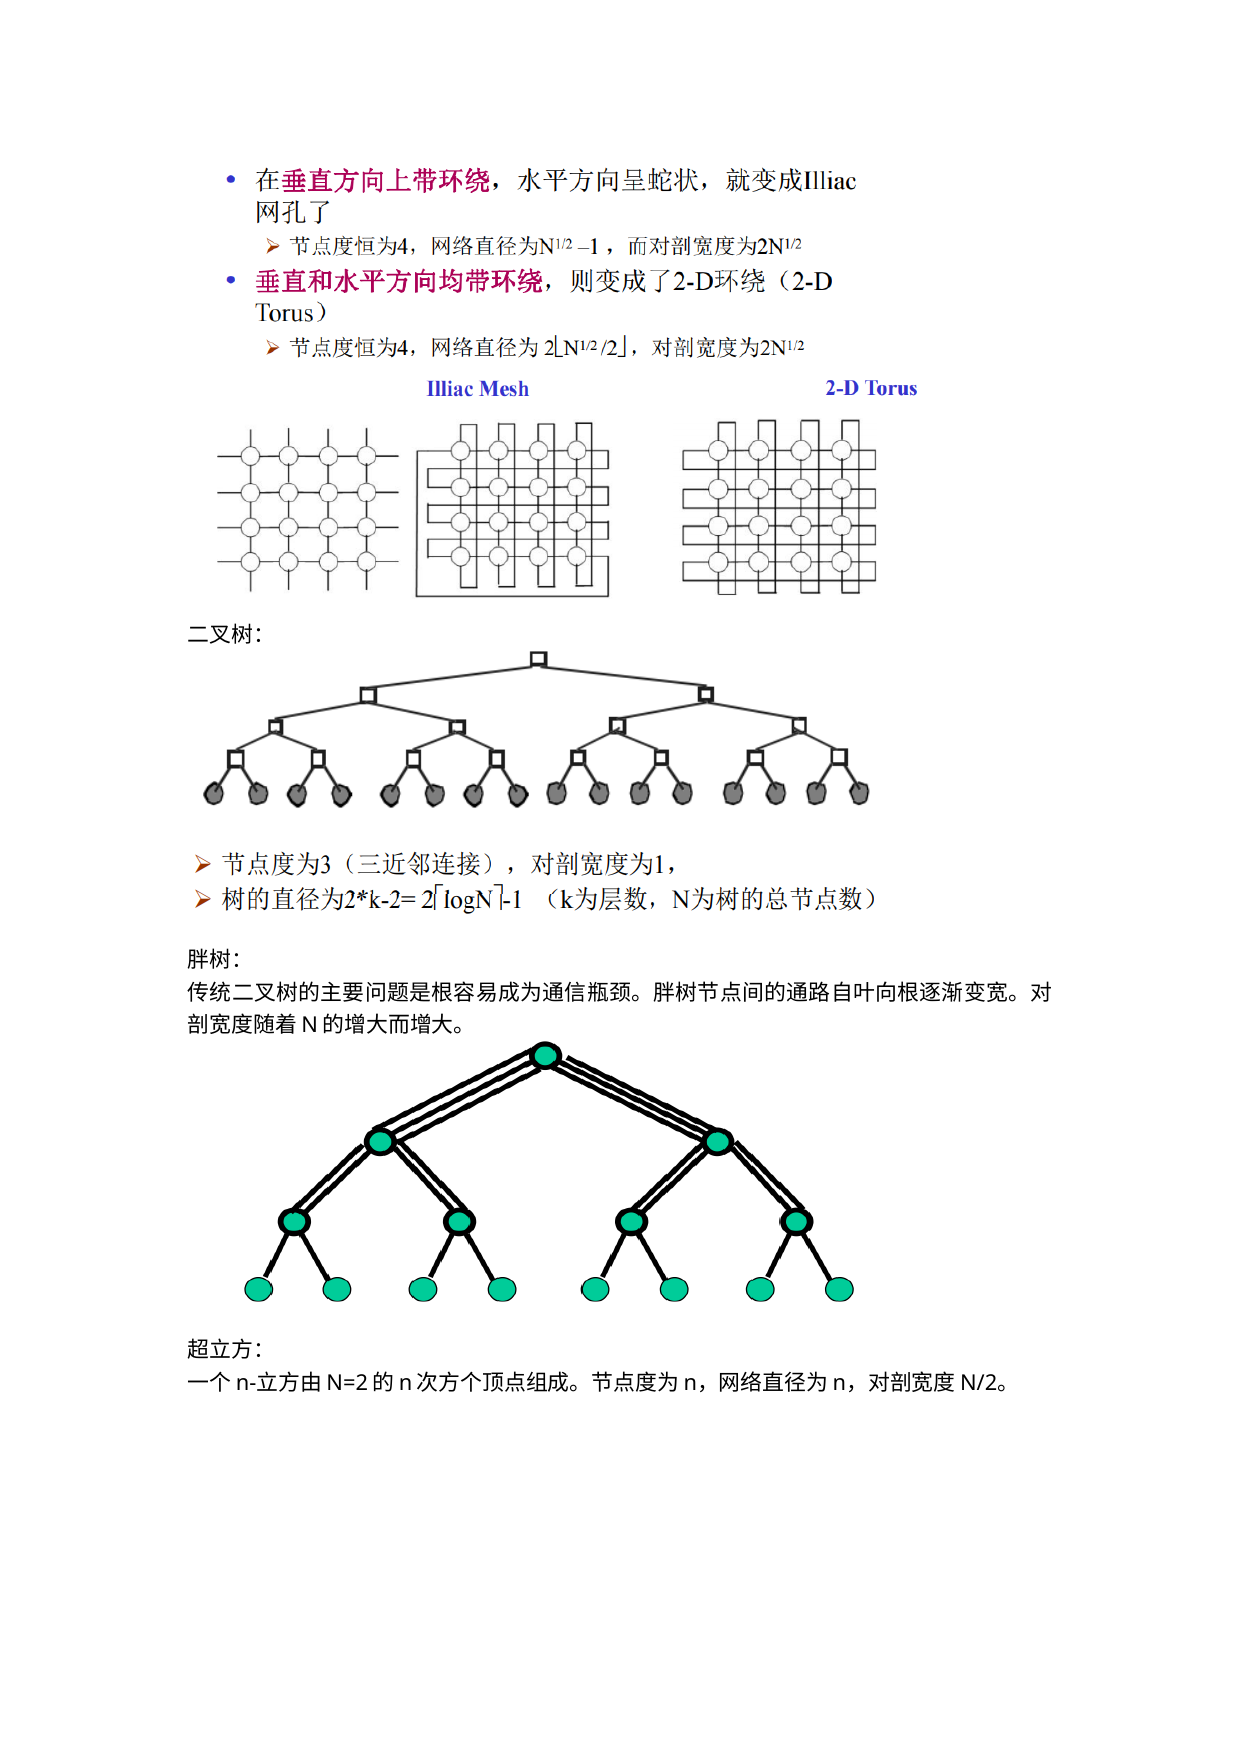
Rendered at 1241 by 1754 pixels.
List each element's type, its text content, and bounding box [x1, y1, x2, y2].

text 胖树： [187, 942, 1053, 974]
picture [187, 844, 884, 916]
picture [187, 162, 919, 600]
picture [187, 1039, 894, 1302]
text 二叉树： [187, 617, 1053, 649]
text 传统二叉树的主要问题是根容易成为通信瓶颈。胖树节点间的通路自叶向根逐渐变宽。对剖宽度随着N的增大而增大。 [187, 974, 1053, 1039]
text 超立方： [187, 1332, 1053, 1364]
picture [187, 649, 882, 819]
text 一个n-立方由N=2的n次方个顶点组成。节点度为n，网络直径为n，对剖宽度N/2。 [187, 1364, 1053, 1397]
